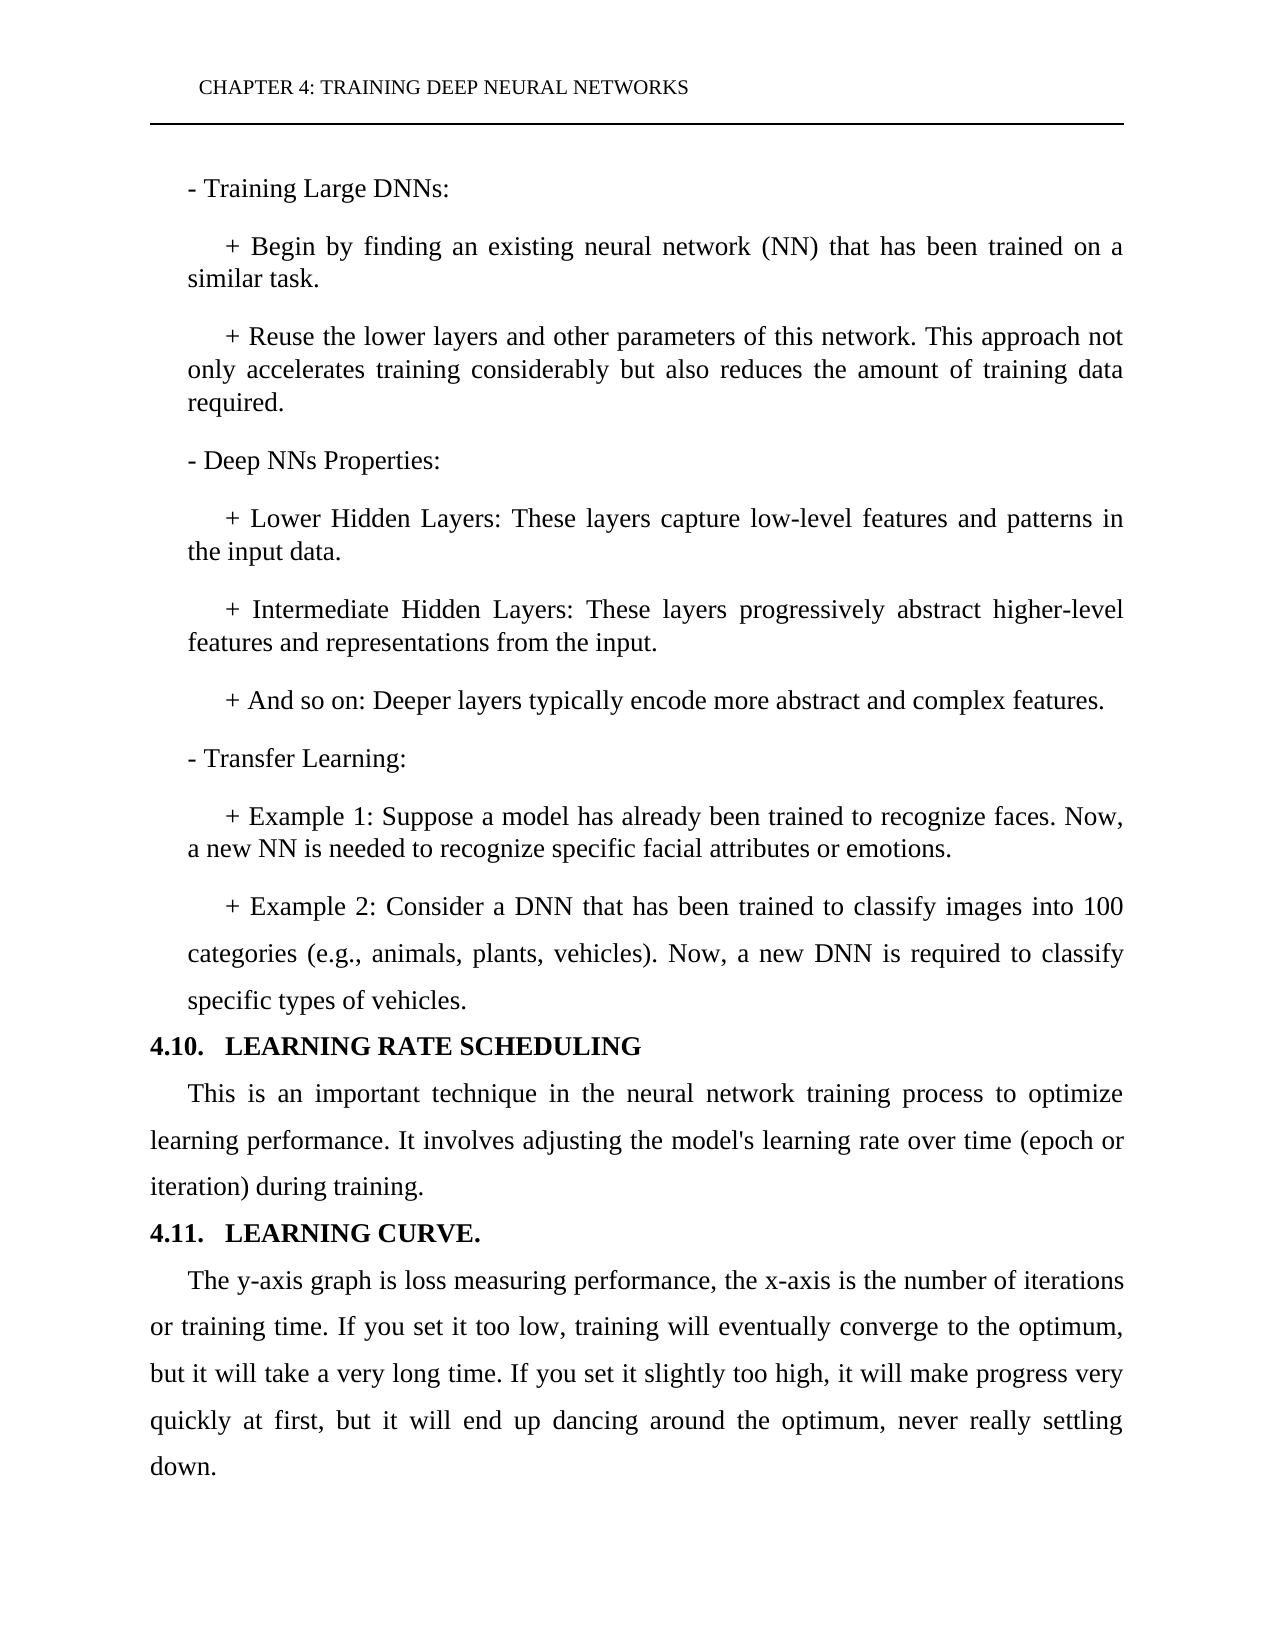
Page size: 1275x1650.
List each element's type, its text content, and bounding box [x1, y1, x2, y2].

text - Transfer Learning: [150, 742, 1125, 773]
text The y-axis graph is loss measuring performance, the x-axis is the number of iterations or training time. If you set it too low, training will eventually converge to the optimum, but it will take a very long time. If you set it slightly too high, it will make progress very quickly at first, but it will end up dancing around the optimum, never really settling down. [150, 1264, 1125, 1482]
text This is an important technique in the neural network training process to optimize learning performance. It involves adjusting the model's learning rate over time (epoch or iteration) during training. [150, 1077, 1125, 1202]
text + Intermediate Hidden Layers: These layers progressively abstract higher-level features and representations from the input. [187, 593, 1125, 657]
text + Lower Hidden Layers: These layers capture low-level features and patterns in the input data. [187, 502, 1125, 566]
text + Example 1: Suppose a model has already been trained to recognize faces. Now, a new NN is needed to recognize specific facial attributes or emotions. [187, 800, 1125, 864]
text LEARNING CURVE. [150, 1217, 1125, 1248]
text + Example 2: Consider a DNN that has been trained to classify images into 100 categories (e.g., animals, plants, vehicles). Now, a new DNN is required to classify specific types of vehicles. [187, 891, 1125, 1015]
text - Training Large DNNs: [150, 172, 1125, 203]
text LEARNING RATE SCHEDULING [150, 1031, 1125, 1062]
text + Reuse the lower layers and other parameters of this network. This approach not only accelerates training considerably but also reduces the amount of training data required. [187, 321, 1125, 417]
text + Begin by finding an existing neural network (NN) that has been trained on a similar task. [187, 230, 1125, 294]
text + And so on: Deeper layers typically encode more abstract and complex features. [187, 684, 1125, 715]
text - Deep NNs Properties: [150, 444, 1125, 475]
